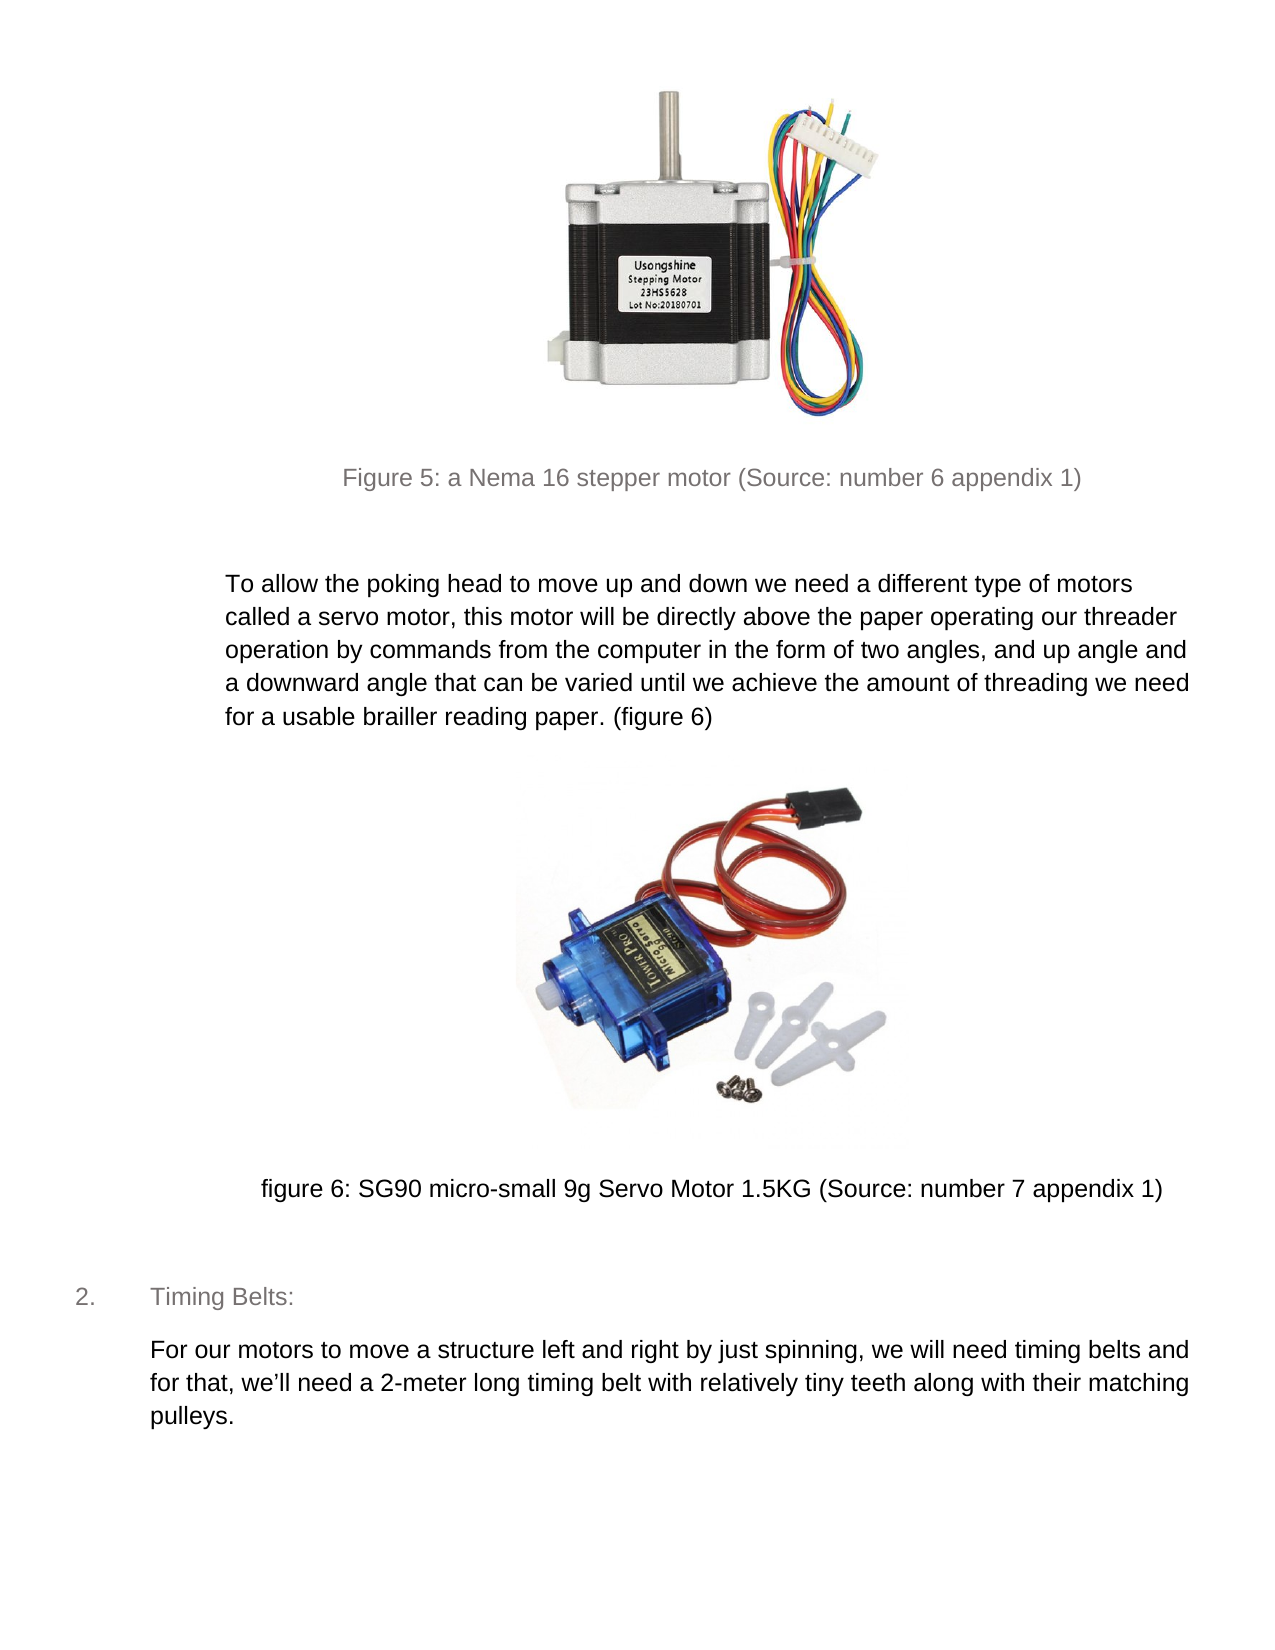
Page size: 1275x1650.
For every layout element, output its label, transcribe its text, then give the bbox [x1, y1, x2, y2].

text To allow the poking head to move up and down we need a different type of motors called a servo motor, this motor will be directly above the paper operating our threader operation by commands from the computer in the form of two angles, and up angle and a downward angle that can be varied until we achieve the amount of threading we need for a usable brailler reading paper. (figure 6) [225, 569, 1200, 730]
list Timing Belts: [75, 1281, 1200, 1310]
text figure 6: SG90 micro-small 9g Servo Motor 1.5KG (Source: number 7 appendix 1) [225, 1174, 1200, 1202]
picture [515, 755, 910, 1149]
text For our motors to move a structure left and right by just spinning, we will need timing belts and for that, we’ll need a 2-meter long timing belt with relatively tiny teeth along with their matching pulleys. [150, 1335, 1200, 1430]
picture [531, 75, 894, 438]
text Figure 5: a Nema 16 stepper motor (Source: number 6 appendix 1) [225, 462, 1200, 491]
